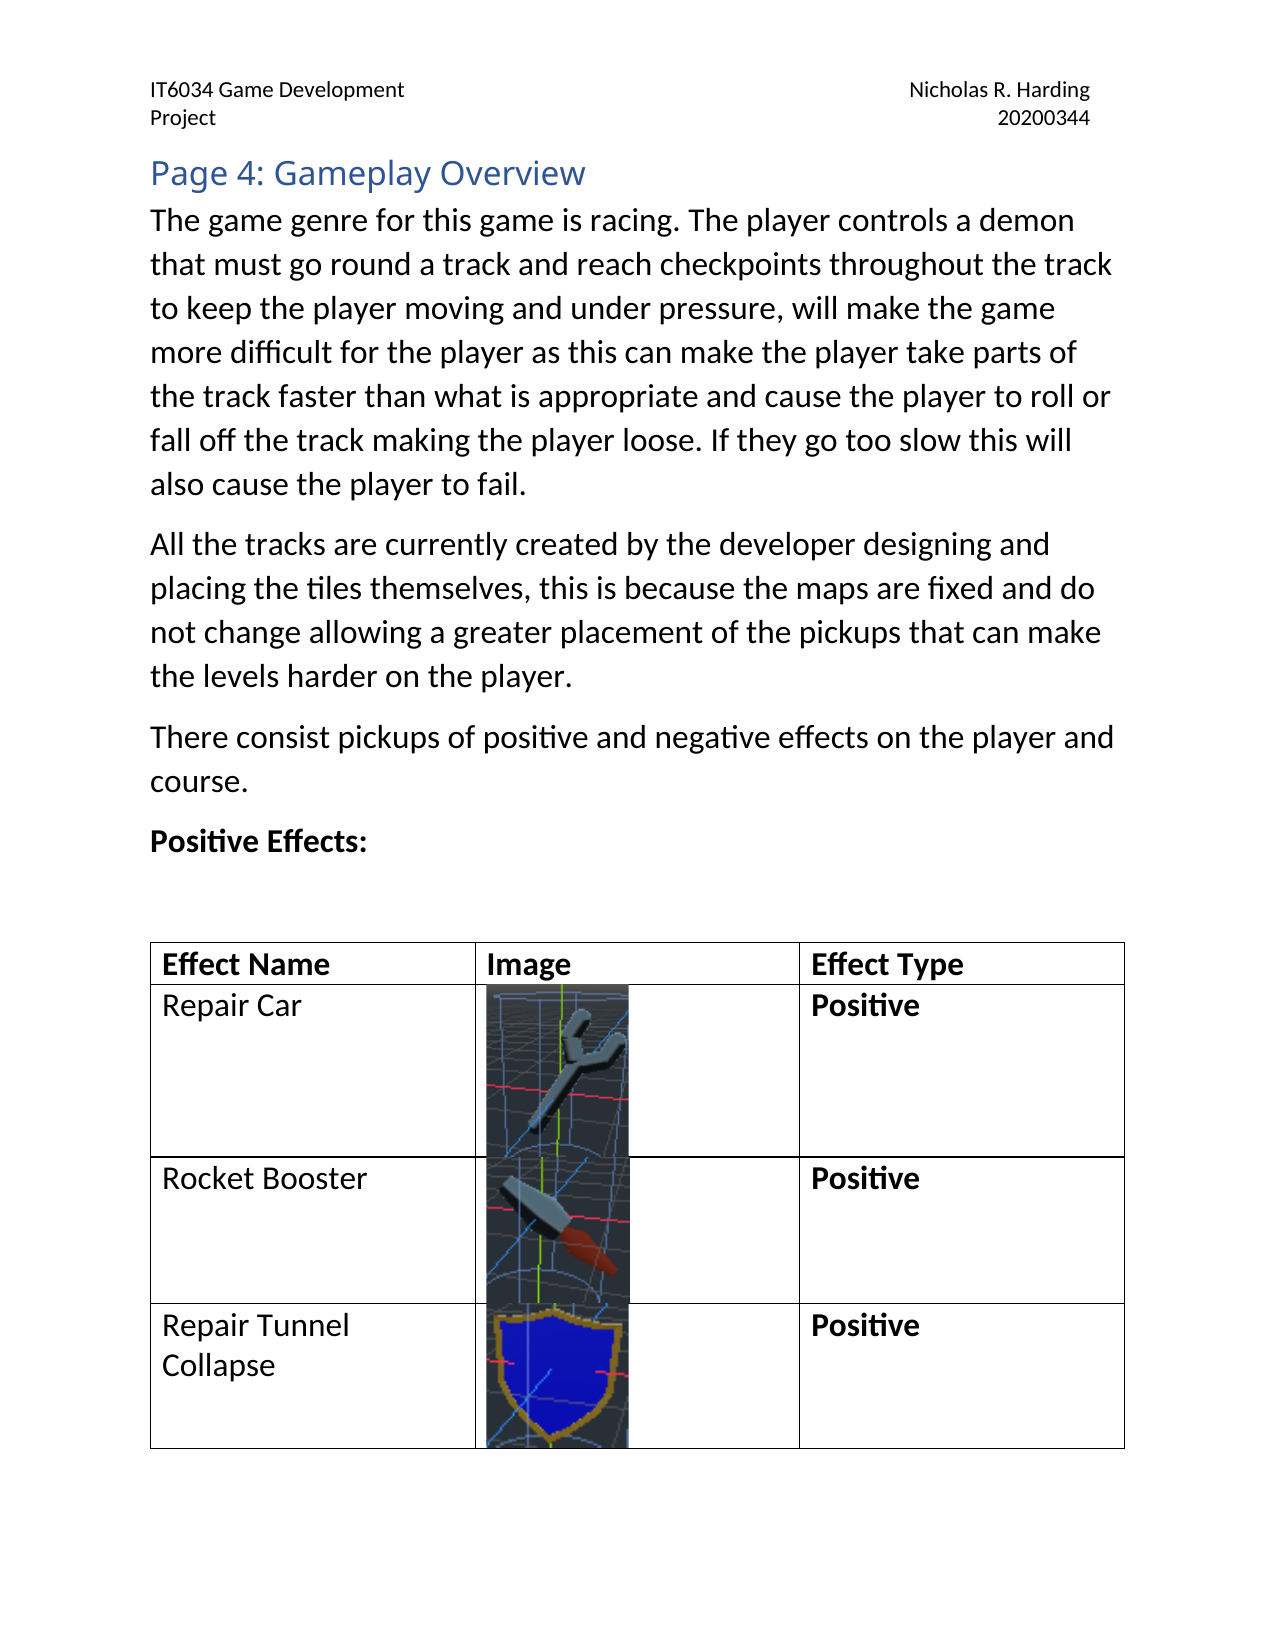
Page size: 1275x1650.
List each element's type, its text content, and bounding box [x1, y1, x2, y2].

table_header Effect Type [800, 943, 1124, 983]
table_cell [476, 985, 486, 1156]
table_cell Rocket Booster [151, 1158, 475, 1303]
picture [486, 984, 630, 1448]
table_cell Repair Tunnel Collapse [151, 1304, 475, 1448]
text Positive Effects: [150, 820, 1125, 861]
table_cell Positive [800, 1304, 1124, 1448]
table_cell Positive [800, 1158, 1124, 1303]
table_header Image [476, 943, 799, 983]
table_cell [476, 1158, 486, 1303]
table_cell Positive [800, 985, 1124, 1156]
text There consist pickups of positive and negative effects on the player and course. [150, 716, 1125, 801]
table_header Effect Name [151, 943, 475, 983]
table_cell [629, 985, 799, 1156]
table_cell Repair Car [151, 985, 475, 1156]
table_cell [630, 1158, 799, 1303]
table_cell [629, 1304, 799, 1448]
text All the tracks are currently created by the developer designing and placing the tiles themselves, this is because the maps are fixed and do not change allowing a greater placement of the pickups that can make the levels harder on the player. [150, 523, 1125, 696]
table_cell [476, 1304, 486, 1448]
subtitle Page 4: Gameplay Overview [150, 150, 1125, 195]
text The game genre for this game is racing. The player controls a demon that must go round a track and reach checkpoints throughout the track to keep the player moving and under pressure, will make the game more difficult for the player as this can make the player take parts of the track faster than what is appropriate and cause the player to roll or fall off the track making the player loose. If they go too slow this will also cause the player to fail. [150, 199, 1125, 503]
